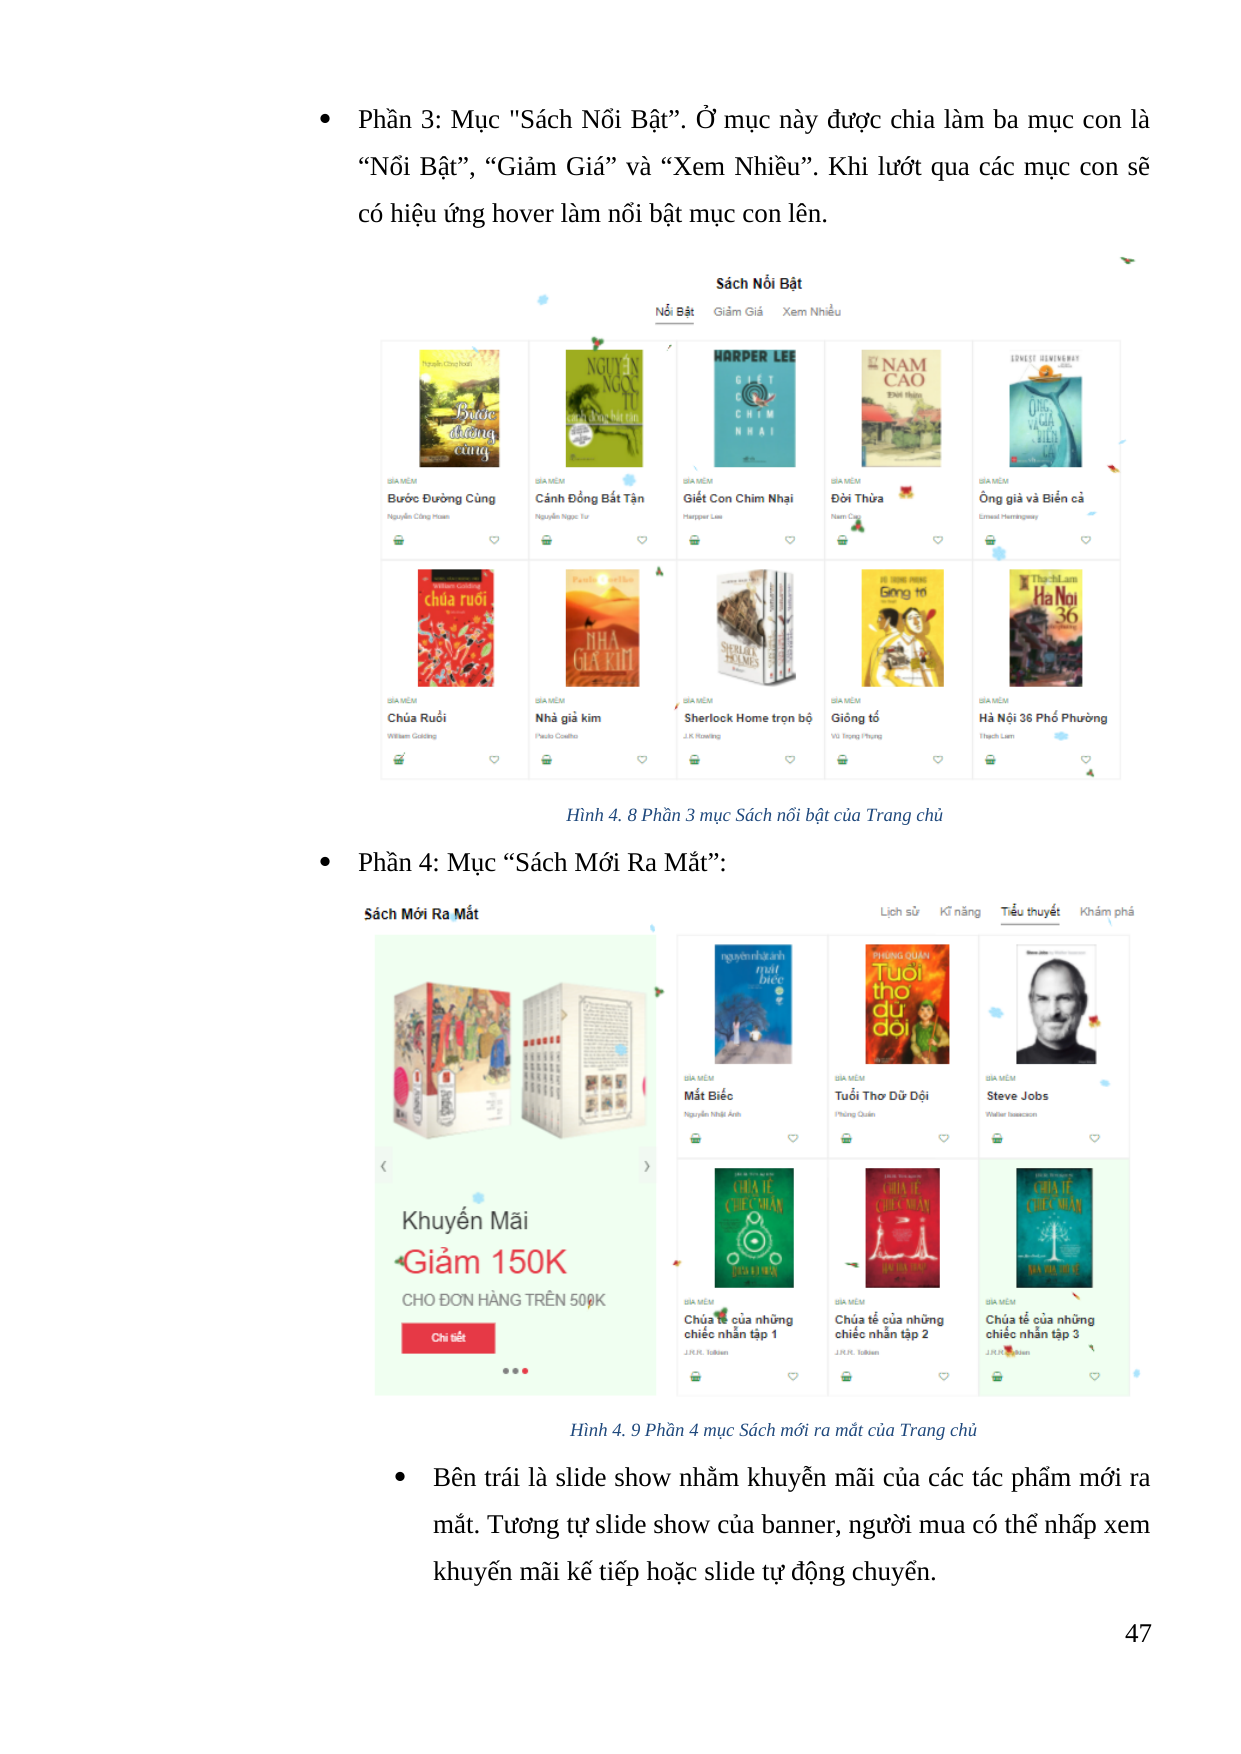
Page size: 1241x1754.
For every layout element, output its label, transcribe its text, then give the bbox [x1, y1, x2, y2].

picture [357, 243, 1147, 789]
list Phần 3: Mục "Sách Nổi Bật”. Ở mục này được chia làm ba mục con là “Nổi Bật”, “Giảm Giá” và “Xem Nhiều”. Khi lướt qua các mục con sẽ có hiệu ứng hover làm nổi bật mục con lên. [320, 103, 1152, 228]
picture [357, 893, 1147, 1404]
list Bên trái là slide show nhằm khuyễn mãi của các tác phẩm mới ra mắt. Tương tự slide show của banner, người mua có thể nhấp xem khuyến mãi kế tiếp hoặc slide tự động chuyển. [395, 1462, 1152, 1586]
list Phần 4: Mục “Sách Mới Ra Mắt”: [320, 846, 1152, 878]
